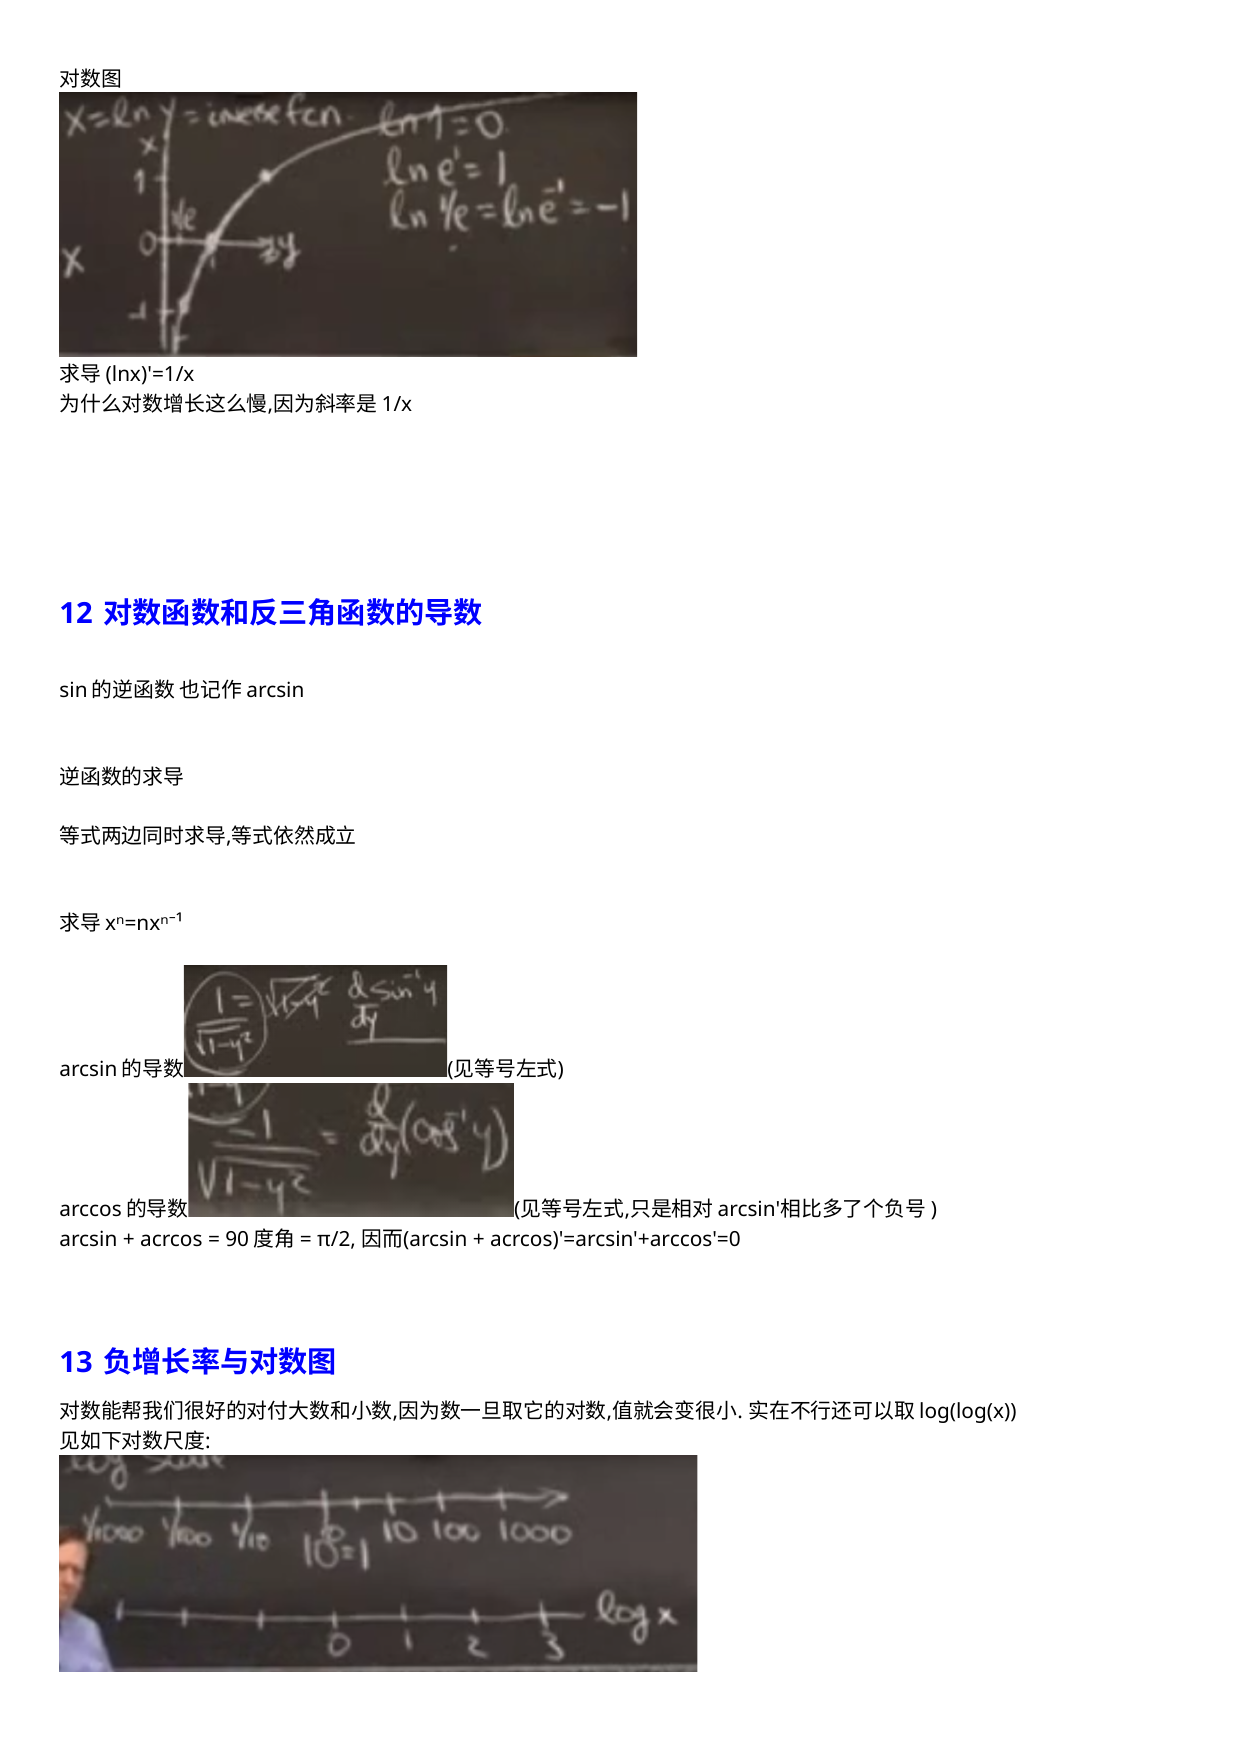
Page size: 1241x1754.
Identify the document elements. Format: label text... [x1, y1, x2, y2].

text 负增长率与对数图 [59, 1338, 1181, 1382]
text 对数图 [59, 62, 1181, 92]
picture [183, 965, 448, 1077]
text 求导xⁿ=nxⁿ⁻¹ [59, 906, 1181, 937]
text 等式两边同时求导,等式依然成立 [59, 819, 1181, 849]
picture [59, 92, 638, 357]
text 求导 (lnx)'=1/x [59, 357, 1181, 387]
text sin的逆函数 也记作arcsin [59, 673, 1181, 704]
text 对数能帮我们很好的对付大数和小数,因为数一旦取它的对数,值就会变很小. 实在不行还可以取log(log(x)) [59, 1394, 1181, 1425]
text arcsin的导数(见等号左式) [59, 965, 1181, 1083]
picture [188, 1083, 514, 1217]
text arcsin + acrcos = 90度角 = π/2, 因而(arcsin + acrcos)'=arcsin'+arccos'=0 [59, 1222, 1181, 1253]
text 逆函数的求导 [59, 761, 1181, 791]
text 为什么对数增长这么慢,因为斜率是1/x [59, 387, 1181, 418]
text 对数函数和反三角函数的导数 [59, 588, 1181, 632]
picture [59, 1455, 698, 1672]
text 见如下对数尺度: [59, 1425, 1181, 1455]
